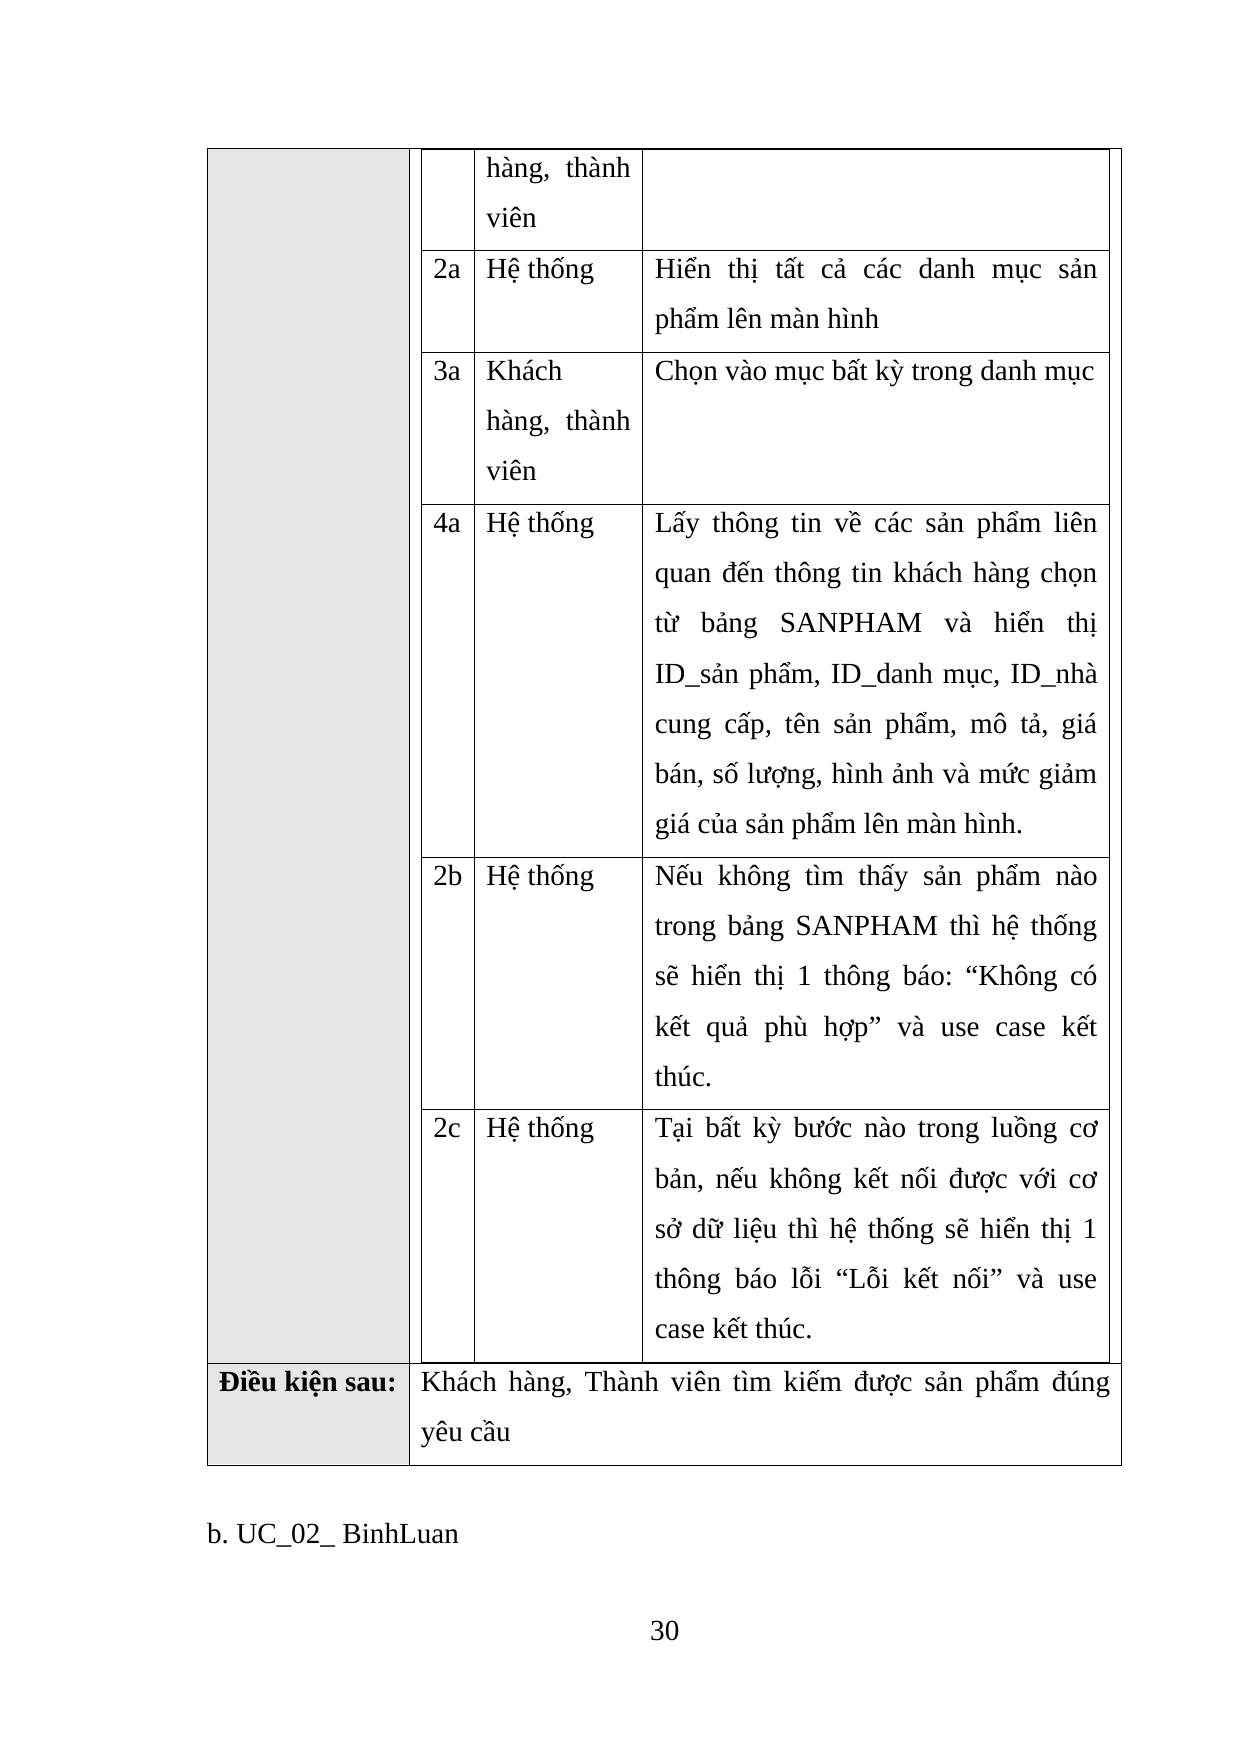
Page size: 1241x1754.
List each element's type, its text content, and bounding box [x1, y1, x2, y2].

table_cell [422, 858, 474, 1109]
table_cell [643, 858, 1109, 1109]
text b. UC_02_ BinhLuan [207, 1516, 1122, 1549]
table_cell [475, 251, 642, 352]
table_cell [643, 251, 1109, 352]
table_cell [422, 353, 474, 504]
table_cell [475, 150, 642, 250]
table_cell [422, 505, 474, 857]
table_cell [1110, 149, 1121, 1363]
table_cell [208, 149, 409, 1363]
table_cell [422, 150, 474, 250]
table_cell [475, 858, 642, 1109]
table_cell [475, 353, 642, 504]
table_cell Khách hàng, Thành viên tìm kiếm được sản phẩm đúng yêu cầu [410, 1364, 1121, 1464]
table_cell [643, 353, 1109, 504]
table_cell [410, 149, 421, 1363]
table_cell [475, 505, 642, 857]
table_cell [422, 1110, 474, 1362]
table_cell [643, 505, 1109, 857]
table_cell [643, 150, 1109, 250]
table_cell [643, 1110, 1109, 1362]
table_cell Điều kiện sau: [208, 1364, 409, 1464]
table_cell [422, 251, 474, 352]
table_cell [475, 1110, 642, 1362]
